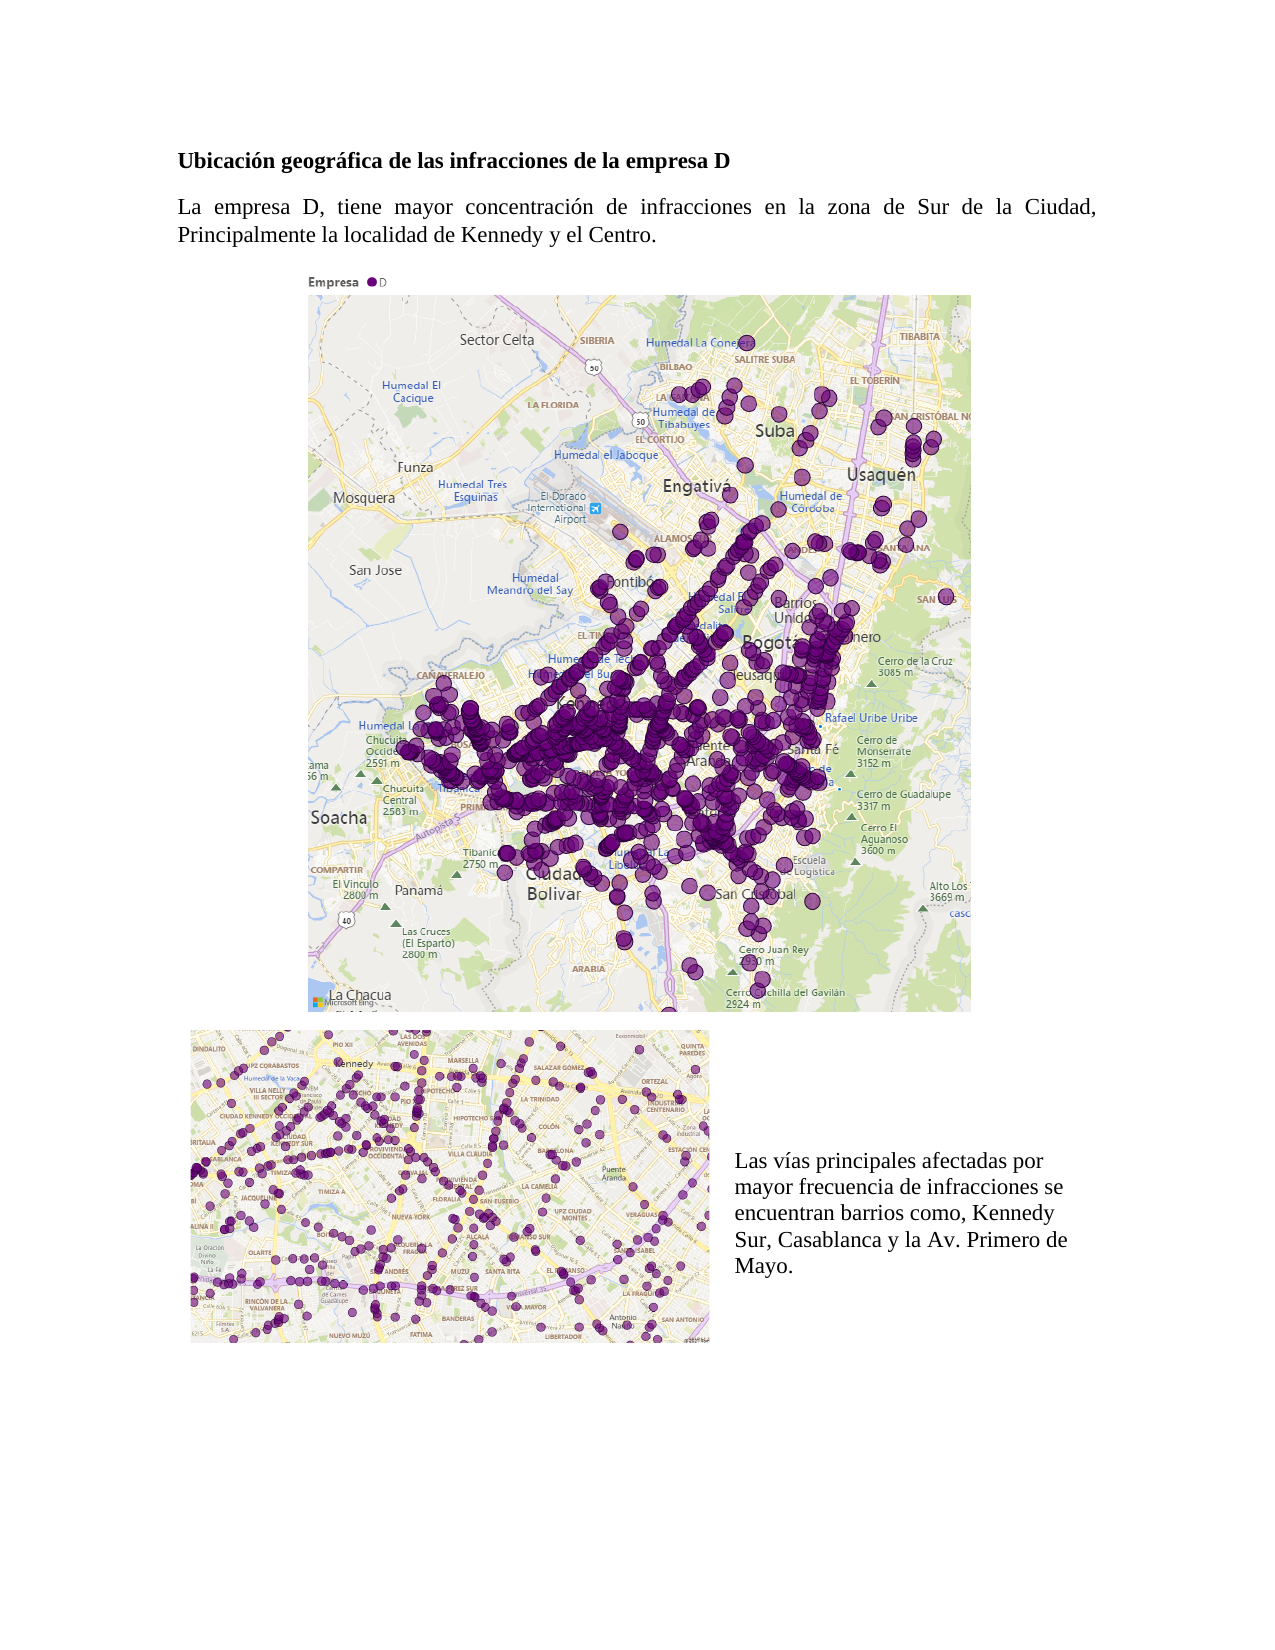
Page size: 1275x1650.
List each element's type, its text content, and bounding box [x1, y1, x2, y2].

picture [190, 1030, 710, 1343]
text La empresa D, tiene mayor concentración de infracciones en la zona de Sur de la Ciudad, Principalmente la localidad de Kennedy y el Centro. [177, 193, 1098, 247]
table_header [177, 1030, 723, 1395]
picture [304, 266, 971, 1012]
text Ubicación geográfica de las infracciones de la empresa D [177, 148, 1098, 174]
table_header Las vías principales afectadas por mayor frecuencia de infracciones se encuentran barrios como, Kennedy Sur, Casablanca y la Av. Primero de Mayo. [723, 1030, 1097, 1395]
